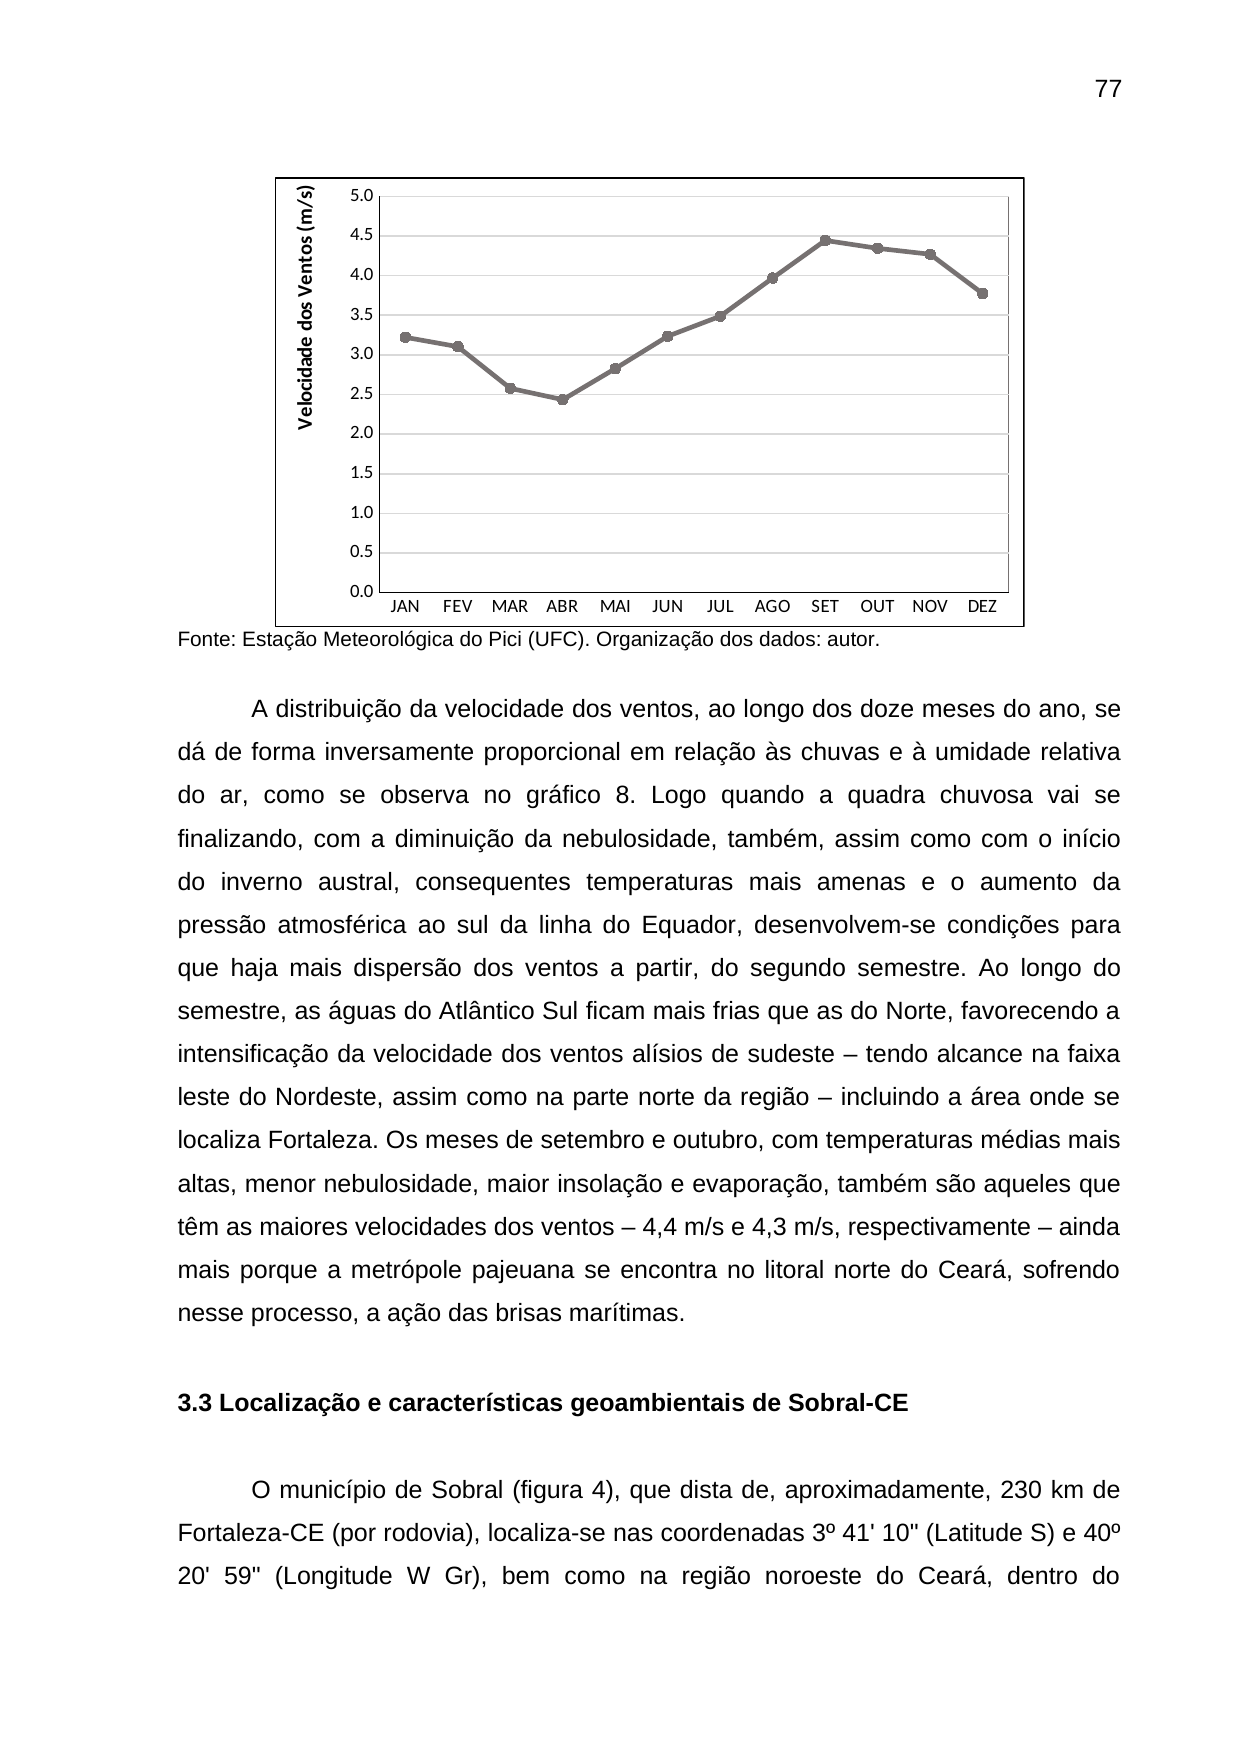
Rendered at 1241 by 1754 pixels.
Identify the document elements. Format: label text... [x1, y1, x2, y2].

text A distribuição da velocidade dos ventos, ao longo dos doze meses do ano, se dá de forma inversamente proporcional em relação às chuvas e à umidade relativa do ar, como se observa no gráfico 8. Logo quando a quadra chuvosa vai se finalizando, com a diminuição da nebulosidade, também, assim como com o início do inverno austral, consequentes temperaturas mais amenas e o aumento da pressão atmosférica ao sul da linha do Equador, desenvolvem-se condições para que haja mais dispersão dos ventos a partir, do segundo semestre. Ao longo do semestre, as águas do Atlântico Sul ficam mais frias que as do Norte, favorecendo a intensificação da velocidade dos ventos alísios de sudeste – tendo alcance na faixa leste do Nordeste, assim como na parte norte da região – incluindo a área onde se localiza Fortaleza. Os meses de setembro e outubro, com temperaturas médias mais altas, menor nebulosidade, maior insolação e evaporação, também são aqueles que têm as maiores velocidades dos ventos – 4,4 m/s e 4,3 m/s, respectivamente – ainda mais porque a metrópole pajeuana se encontra no litoral norte do Ceará, sofrendo nesse processo, a ação das brisas marítimas. [177, 694, 1122, 1327]
subtitle 3.3 Localização e características geoambientais de Sobral-CE [177, 1388, 1122, 1417]
text Fonte: Estação Meteorológica do Pici (UFC). Organização dos dados: autor. [177, 627, 1122, 651]
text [177, 1475, 1122, 1590]
